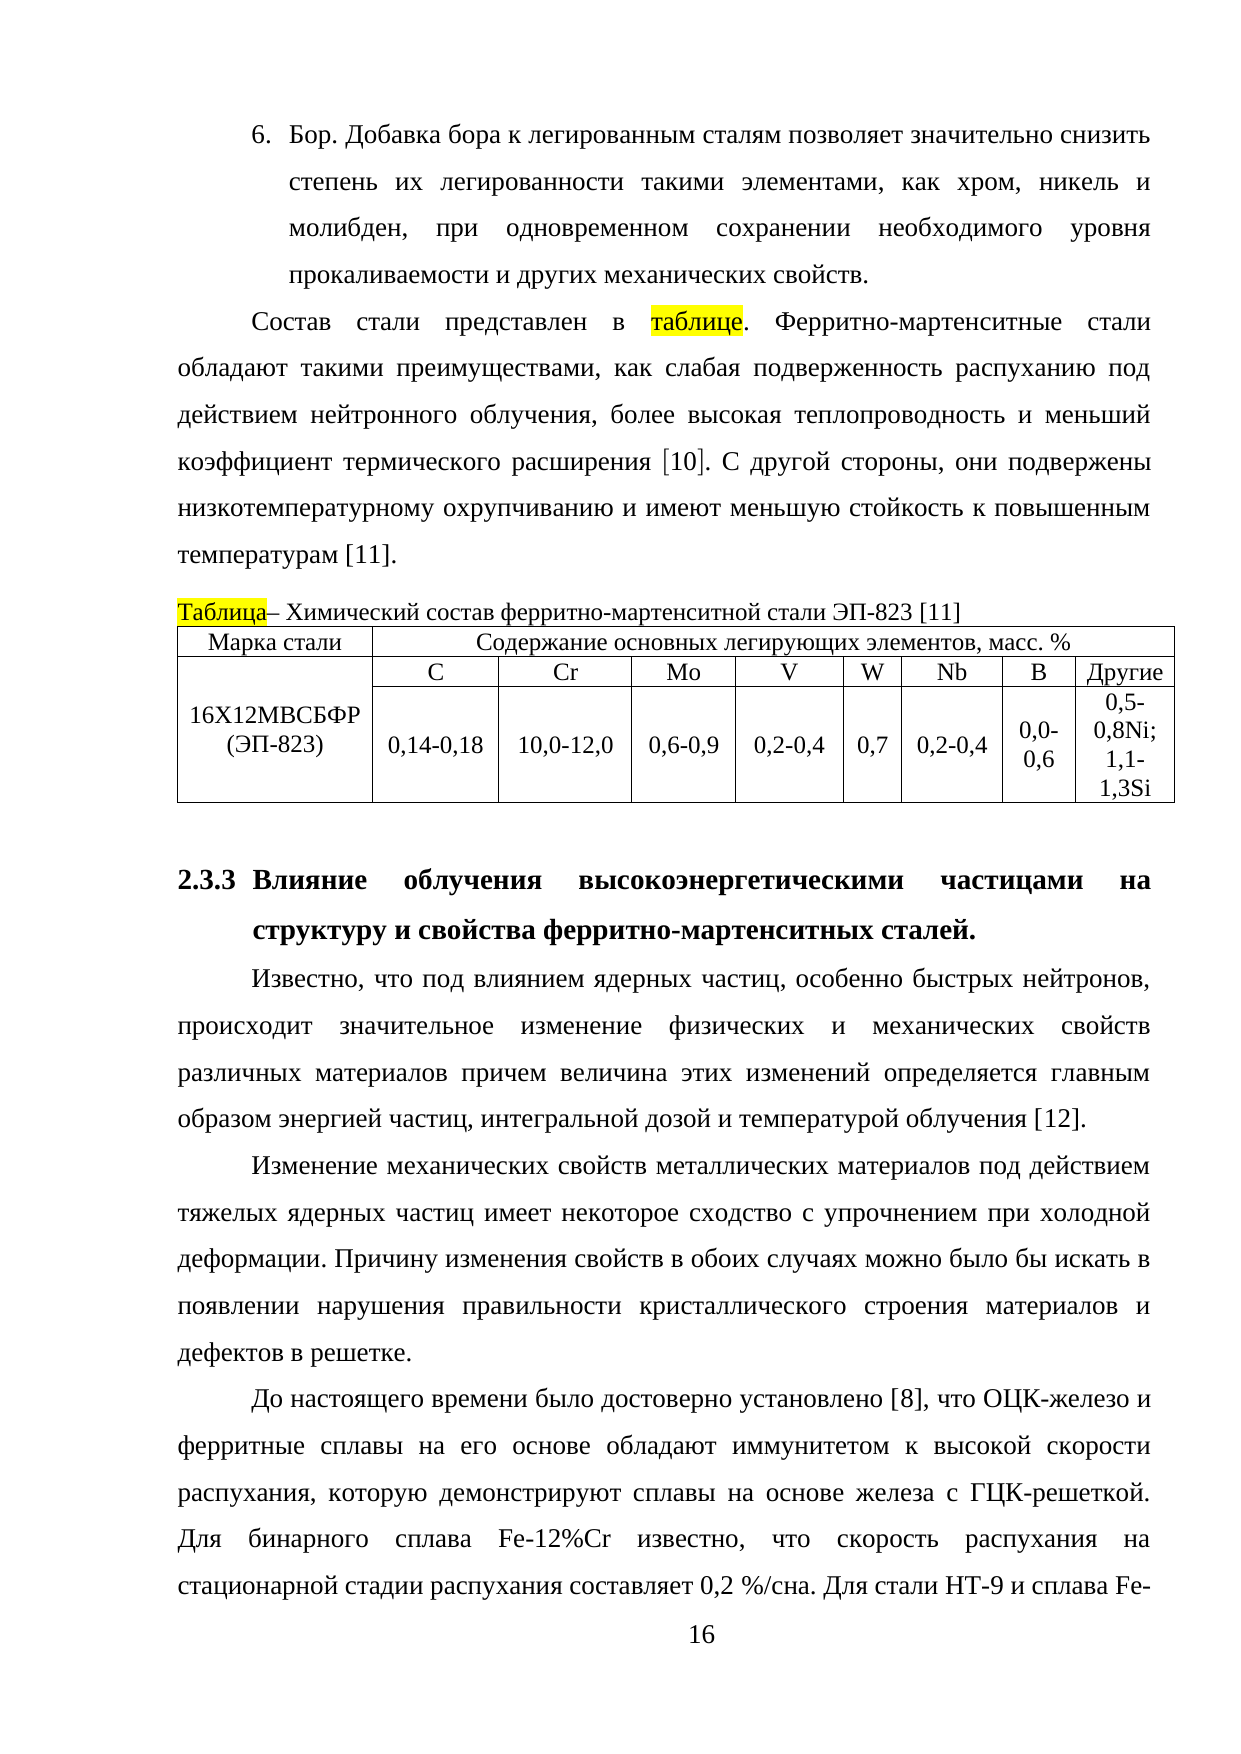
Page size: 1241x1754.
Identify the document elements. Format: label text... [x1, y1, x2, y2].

table_cell 0,5-0,8Ni; 1,1-1,3Si [1076, 687, 1174, 802]
table_cell W [844, 657, 901, 686]
table_cell 0,14-0,18 [373, 687, 498, 802]
table_cell 0,2-0,4 [902, 687, 1002, 802]
text Изменение механических свойств металлических материалов под действием тяжелых ядерных частиц имеет некоторое сходство с упрочнением при холодной деформации. Причину изменения свойств в обоих случаях можно было бы искать в появлении нарушения правильности кристаллического строения материалов и дефектов в решетке. [177, 1149, 1152, 1367]
subtitle Влияние облучения высокоэнергетическими частицами на структуру и свойства ферритно-мартенситных сталей. [177, 862, 1152, 946]
table_cell Cr [499, 657, 631, 686]
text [177, 1383, 1152, 1600]
table_header Марка стали [178, 627, 372, 656]
list Бор. Добавка бора к легированным сталям позволяет значительно снизить степень их легированности такими элементами, как хром, никель и молибден, при одновременном сохранении необходимого уровня прокаливаемости и других механических свойств. [251, 118, 1152, 289]
table_cell V [736, 657, 843, 686]
table_cell 0,7 [844, 687, 901, 802]
table_cell B [1003, 657, 1075, 686]
text Состав стали представлен в таблице. Ферритно-мартенситные стали обладают такими преимуществами, как слабая подверженность распуханию под действием нейтронного облучения, более высокая теплопроводность и меньший коэффициент термического расширения 10. С другой стороны, они подвержены низкотемпературному охрупчиванию и имеют меньшую стойкость к повышенным температурам [11]. [177, 305, 1152, 569]
table_cell Nb [902, 657, 1002, 686]
table_cell 16Х12МВСБФР (ЭП-823) [178, 657, 372, 802]
text Таблица– Химический состав ферритно-мартенситной стали ЭП-823 [11] [177, 597, 1152, 626]
text Известно, что под влиянием ядерных частиц, особенно быстрых нейтронов, происходит значительное изменение физических и механических свойств различных материалов причем величина этих изменений определяется главным образом энергией частиц, интегральной дозой и температурой облучения [12]. [177, 963, 1152, 1134]
table_cell 10,0-12,0 [499, 687, 631, 802]
table_cell Mo [632, 657, 735, 686]
table_cell 0,0-0,6 [1003, 687, 1075, 802]
table_cell 0,2-0,4 [736, 687, 843, 802]
table_header Содержание основных легирующих элементов, масс. % [373, 627, 1174, 656]
table_cell C [373, 657, 498, 686]
table_cell Другие [1076, 657, 1174, 686]
table_cell 0,6-0,9 [632, 687, 735, 802]
